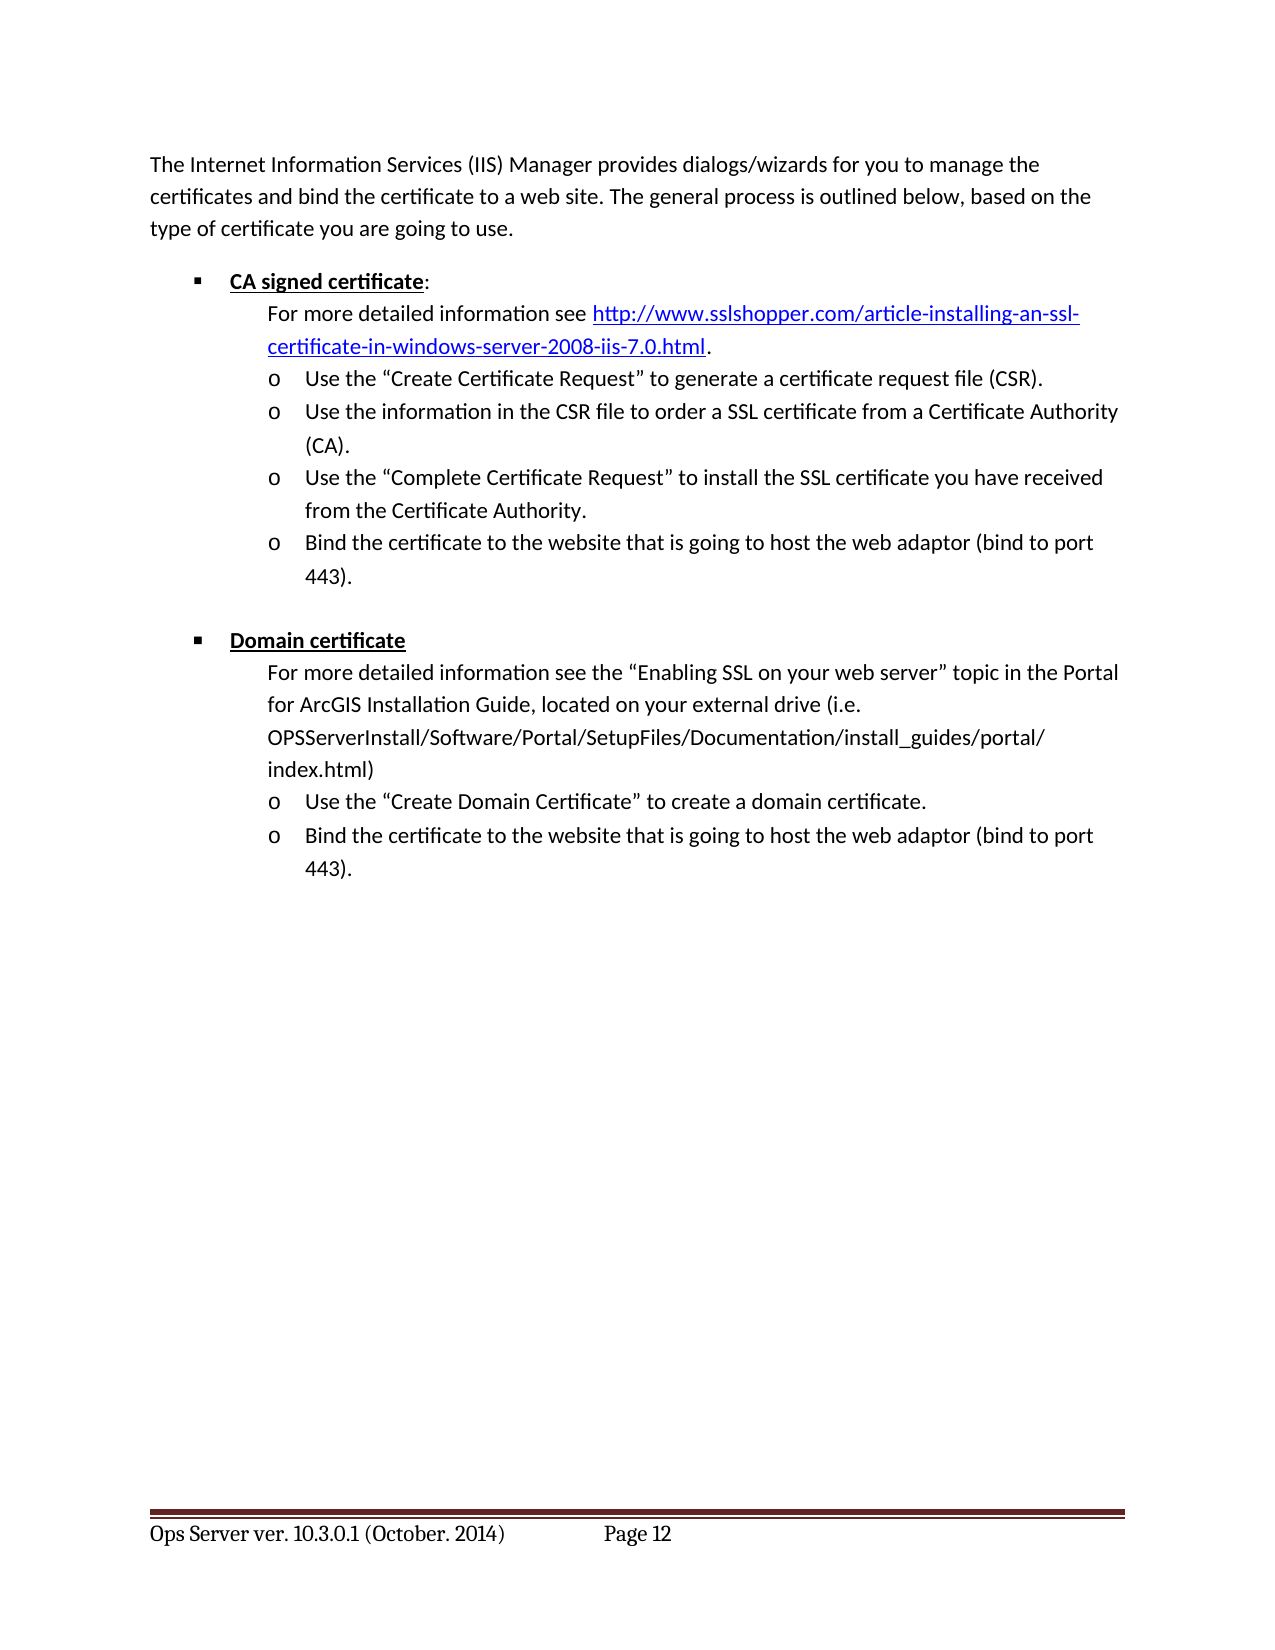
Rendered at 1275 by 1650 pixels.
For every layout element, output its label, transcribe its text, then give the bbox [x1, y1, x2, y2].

text The Internet Information Services (IIS) Manager provides dialogs/wizards for you to manage the certificates and bind the certificate to a web site. The general process is outlined below, based on the type of certificate you are going to use. [150, 150, 1125, 242]
list Use the “Create Domain Certificate” to create a domain certificate. [267, 787, 1125, 816]
list Use the “Create Certificate Request” to generate a certificate request file (CSR). [267, 364, 1125, 393]
list CA signed certificate: [192, 267, 1125, 295]
list For more detailed information see the “Enabling SSL on your web server” topic in the Portal for ArcGIS Installation Guide, located on your external drive (i.e. OPSServerInstall/Software/Portal/SetupFiles/Documentation/install_guides/portal/index.html) [267, 658, 1125, 783]
list Use the “Complete Certificate Request” to install the SSL certificate you have received from the Certificate Authority. [267, 463, 1125, 524]
list Domain certificate [192, 626, 1125, 654]
list For more detailed information see http://www.sslshopper.com/article-installing-an-ssl-certificate-in-windows-server-2008-iis-7.0.html. [267, 299, 1125, 360]
list Bind the certificate to the website that is going to host the web adaptor (bind to port 443). [267, 528, 1125, 590]
list Bind the certificate to the website that is going to host the web adaptor (bind to port 443). [267, 821, 1125, 882]
list Use the information in the CSR file to order a SSL certificate from a Certificate Authority (CA). [267, 397, 1125, 459]
